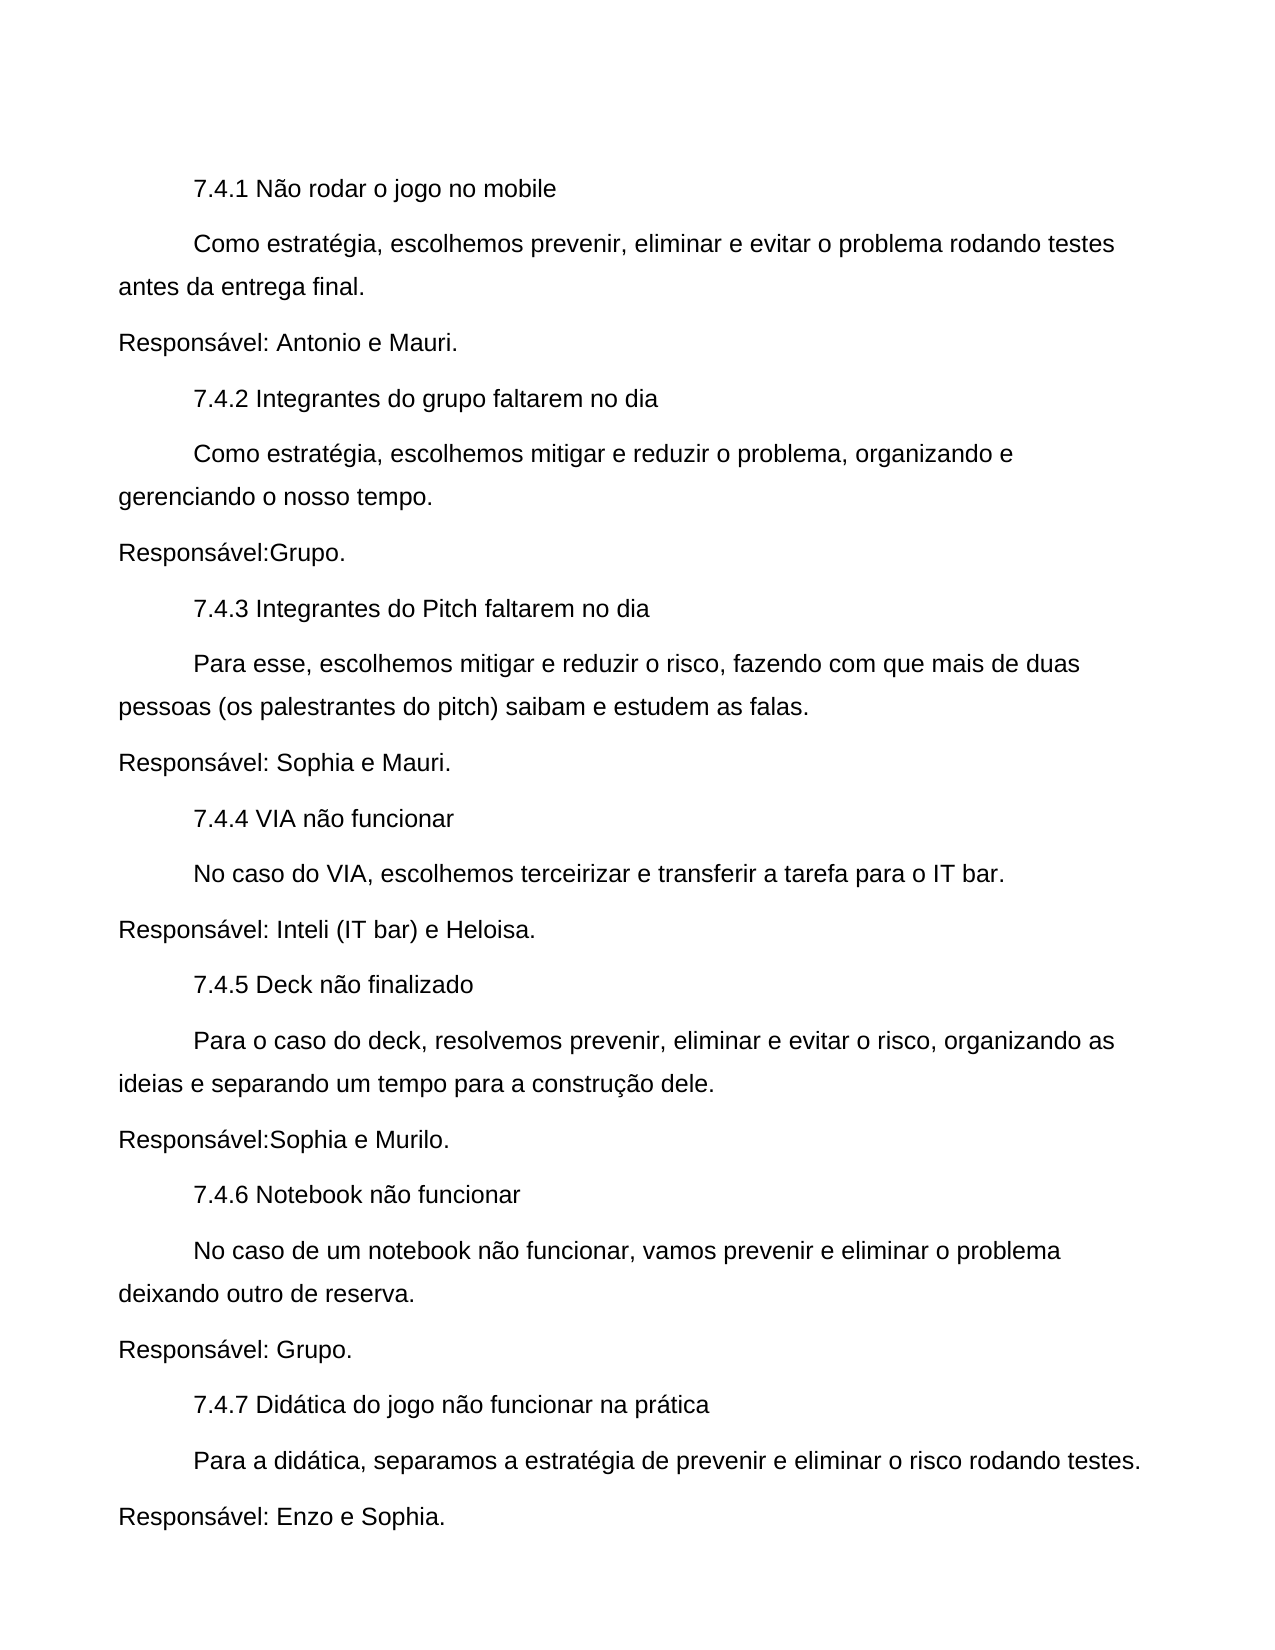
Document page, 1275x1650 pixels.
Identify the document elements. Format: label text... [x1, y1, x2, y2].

text 7.4.4 VIA não funcionar [118, 804, 1152, 832]
text Como estratégia, escolhemos prevenir, eliminar e evitar o problema rodando testes antes da entrega final. [118, 229, 1152, 301]
text Para a didática, separamos a estratégia de prevenir e eliminar o risco rodando testes. [118, 1446, 1152, 1475]
text No caso do VIA, escolhemos terceirizar e transferir a tarefa para o IT bar. [118, 859, 1152, 888]
text Responsável:Sophia e Murilo. [118, 1125, 1152, 1154]
text 7.4.7 Didática do jogo não funcionar na prática [118, 1391, 1152, 1419]
text 7.4.6 Notebook não funcionar [118, 1181, 1152, 1209]
text Para o caso do deck, resolvemos prevenir, eliminar e evitar o risco, organizando as ideias e separando um tempo para a construção dele. [118, 1026, 1152, 1098]
text No caso de um notebook não funcionar, vamos prevenir e eliminar o problema deixando outro de reserva. [118, 1236, 1152, 1308]
text 7.4.3 Integrantes do Pitch faltarem no dia [118, 594, 1152, 622]
text Responsável: Enzo e Sophia. [118, 1502, 1152, 1531]
text 7.4.5 Deck não finalizado [118, 971, 1152, 999]
text Para esse, escolhemos mitigar e reduzir o risco, fazendo com que mais de duas pessoas (os palestrantes do pitch) saibam e estudem as falas. [118, 649, 1152, 721]
text Responsável: Sophia e Mauri. [118, 748, 1152, 777]
text 7.4.1 Não rodar o jogo no mobile [118, 174, 1152, 202]
text Responsável:Grupo. [118, 538, 1152, 567]
text Como estratégia, escolhemos mitigar e reduzir o problema, organizando e gerenciando o nosso tempo. [118, 439, 1152, 511]
text 7.4.2 Integrantes do grupo faltarem no dia [118, 384, 1152, 412]
text Responsável: Inteli (IT bar) e Heloisa. [118, 915, 1152, 944]
text Responsável: Grupo. [118, 1335, 1152, 1364]
text Responsável: Antonio e Mauri. [118, 328, 1152, 357]
